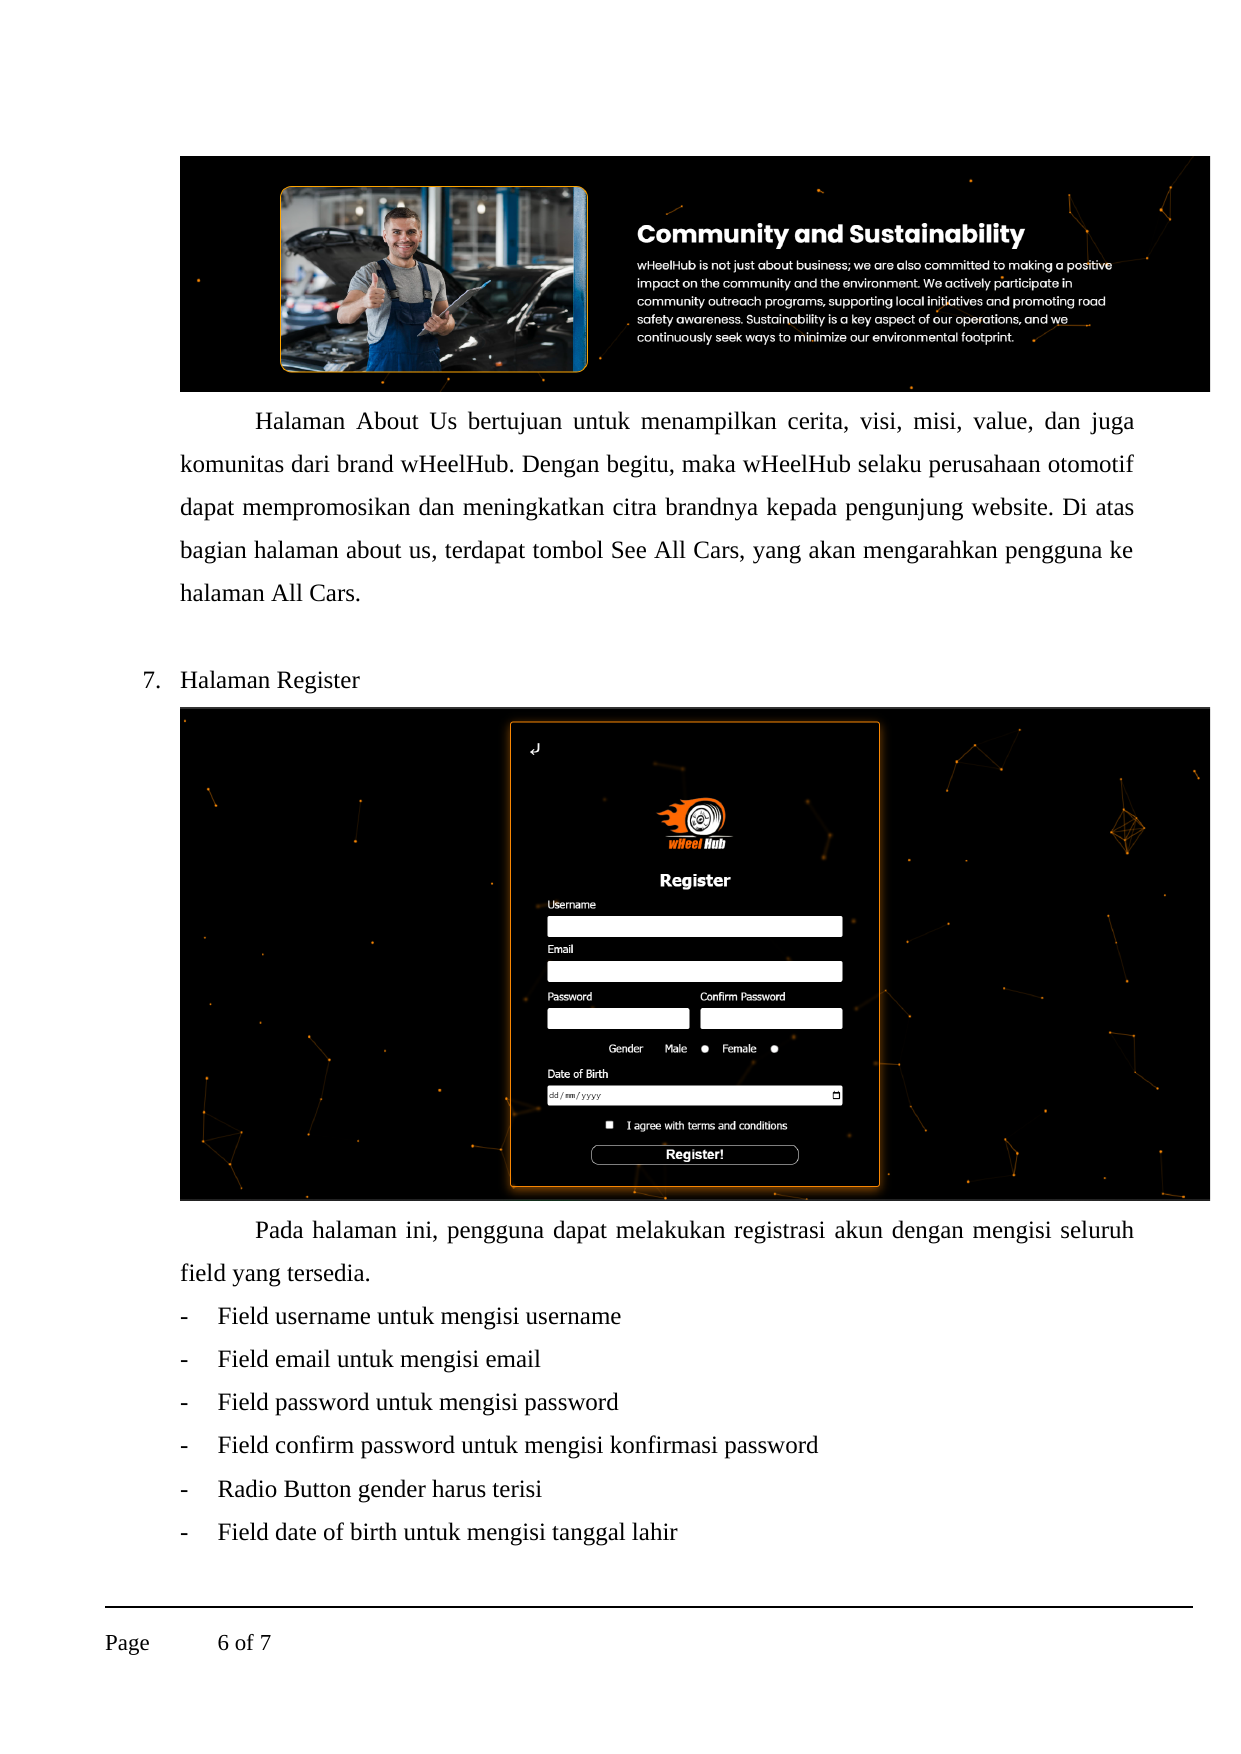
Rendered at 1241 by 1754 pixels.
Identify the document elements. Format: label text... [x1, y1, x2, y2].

text Pada halaman ini, pengguna dapat melakukan registrasi akun dengan mengisi seluruh field yang tersedia. [180, 1215, 1135, 1287]
list Field username untuk mengisi username [180, 1301, 1135, 1330]
picture [180, 156, 1211, 392]
picture [180, 707, 1211, 1201]
list Halaman About Us bertujuan untuk menampilkan cerita, visi, misi, value, dan juga komunitas dari brand wHeelHub. Dengan begitu, maka wHeelHub selaku perusahaan otomotif dapat mempromosikan dan meningkatkan citra brandnya kepada pengunjung website. Di atas bagian halaman about us, terdapat tombol See All Cars, yang akan mengarahkan pengguna ke halaman All Cars. [180, 406, 1135, 607]
list Field password untuk mengisi password [180, 1387, 1135, 1416]
list Field confirm password untuk mengisi konfirmasi password [180, 1431, 1135, 1459]
list Field email untuk mengisi email [180, 1344, 1135, 1373]
list Halaman Register [142, 665, 1135, 693]
list Field date of birth untuk mengisi tanggal lahir [180, 1517, 1135, 1546]
list Radio Button gender harus terisi [180, 1474, 1135, 1502]
